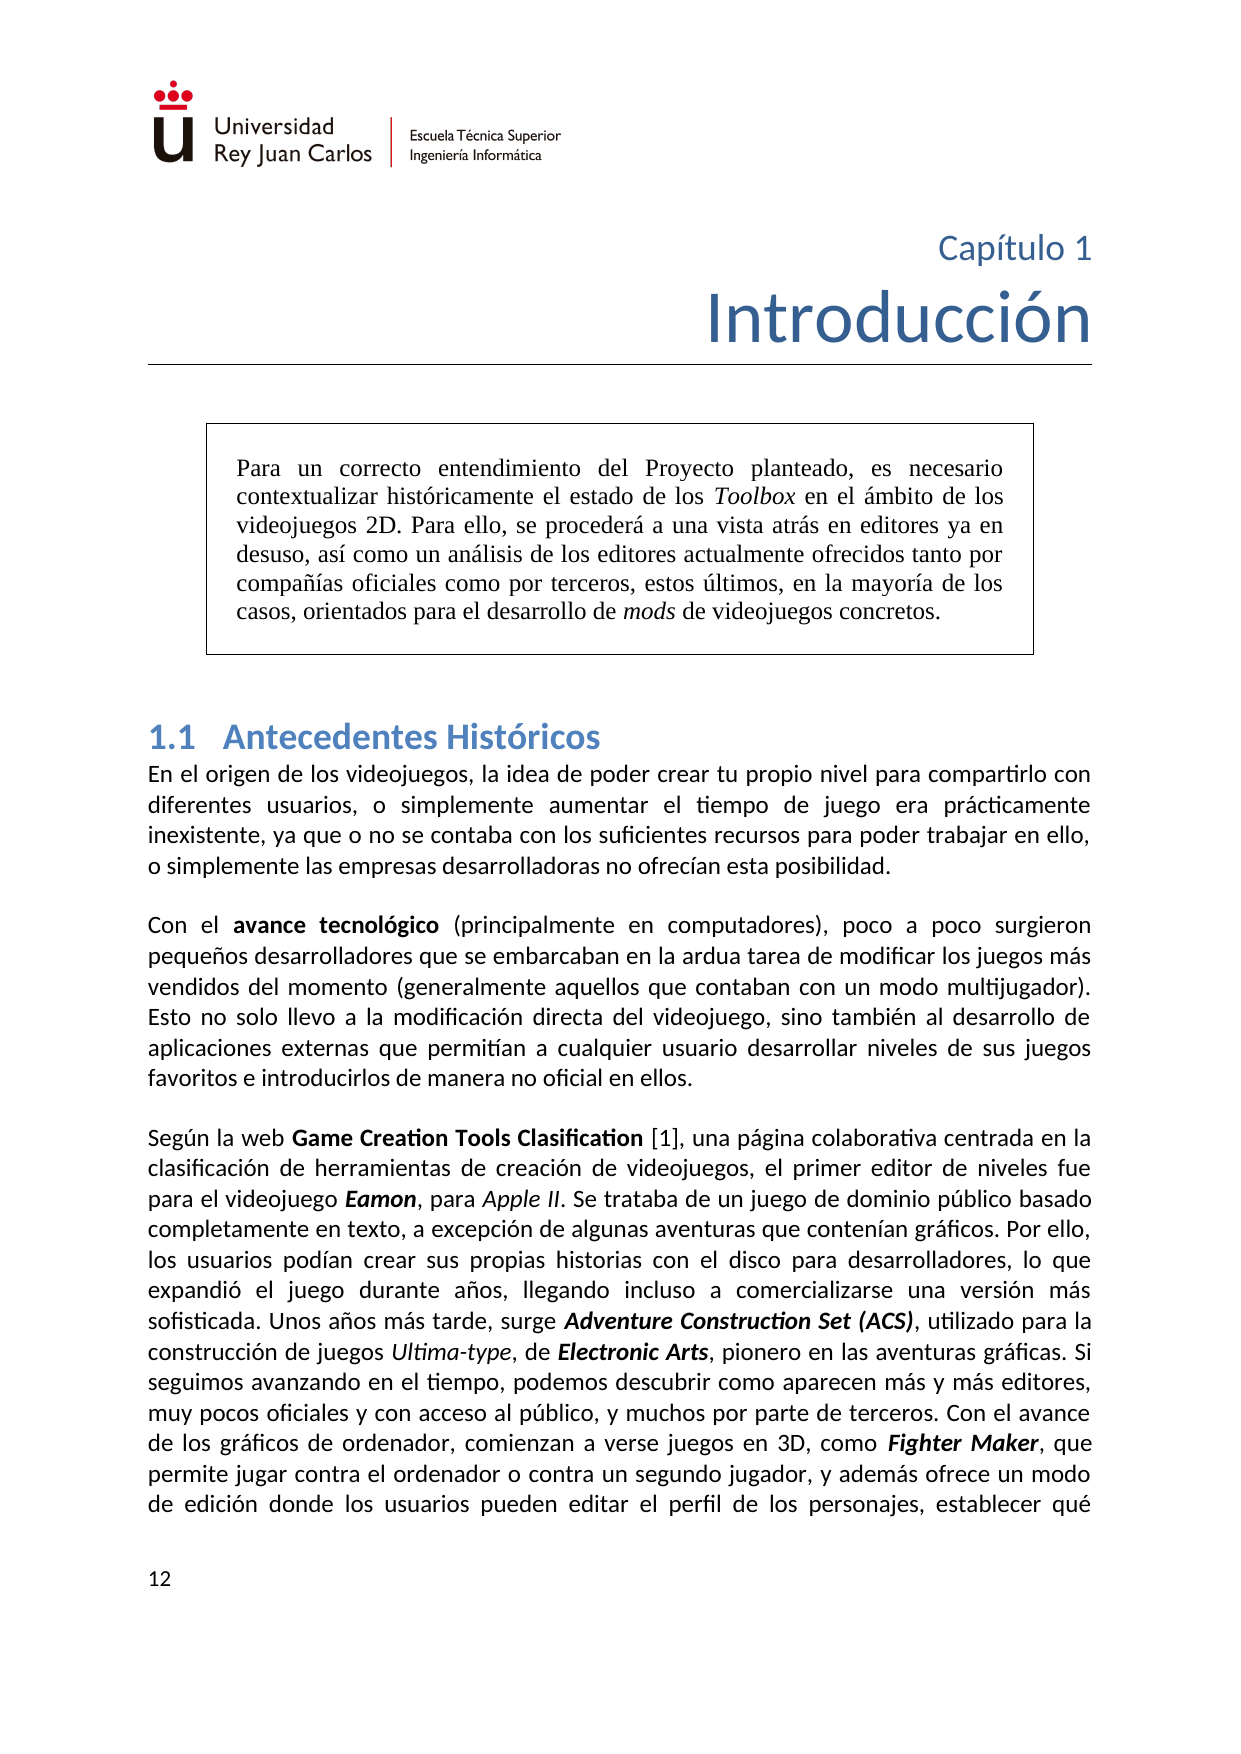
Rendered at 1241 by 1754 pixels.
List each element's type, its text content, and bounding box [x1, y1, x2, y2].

text Con el avance tecnológico (principalmente en computadores), poco a poco surgieron pequeños desarrolladores que se embarcaban en la ardua tarea de modificar los juegos más vendidos del momento (generalmente aquellos que contaban con un modo multijugador). Esto no solo llevo a la modificación directa del videojuego, sino también al desarrollo de aplicaciones externas que permitían a cualquier usuario desarrollar niveles de sus juegos favoritos e introducirlos de manera no oficial en ellos. [148, 910, 1092, 1093]
text En el origen de los videojuegos, la idea de poder crear tu propio nivel para compartirlo con diferentes usuarios, o simplemente aumentar el tiempo de juego era prácticamente inexistente, ya que o no se contaba con los suficientes recursos para poder trabajar en ello, o simplemente las empresas desarrolladoras no ofrecían esta posibilidad. [148, 758, 1092, 881]
table_header Para un correcto entendimiento del Proyecto planteado, es necesario contextualizar históricamente el estado de los Toolbox en el ámbito de los videojuegos 2D. Para ello, se procederá a una vista atrás en editores ya en desuso, así como un análisis de los editores actualmente ofrecidos tanto por compañías oficiales como por terceros, estos últimos, en la mayoría de los casos, orientados para el desarrollo de mods de videojuegos concretos. [207, 424, 1033, 654]
picture [147, 75, 630, 172]
subtitle Capítulo 1 Introducción [148, 224, 1092, 364]
subtitle Antecedentes Históricos [148, 713, 1092, 758]
